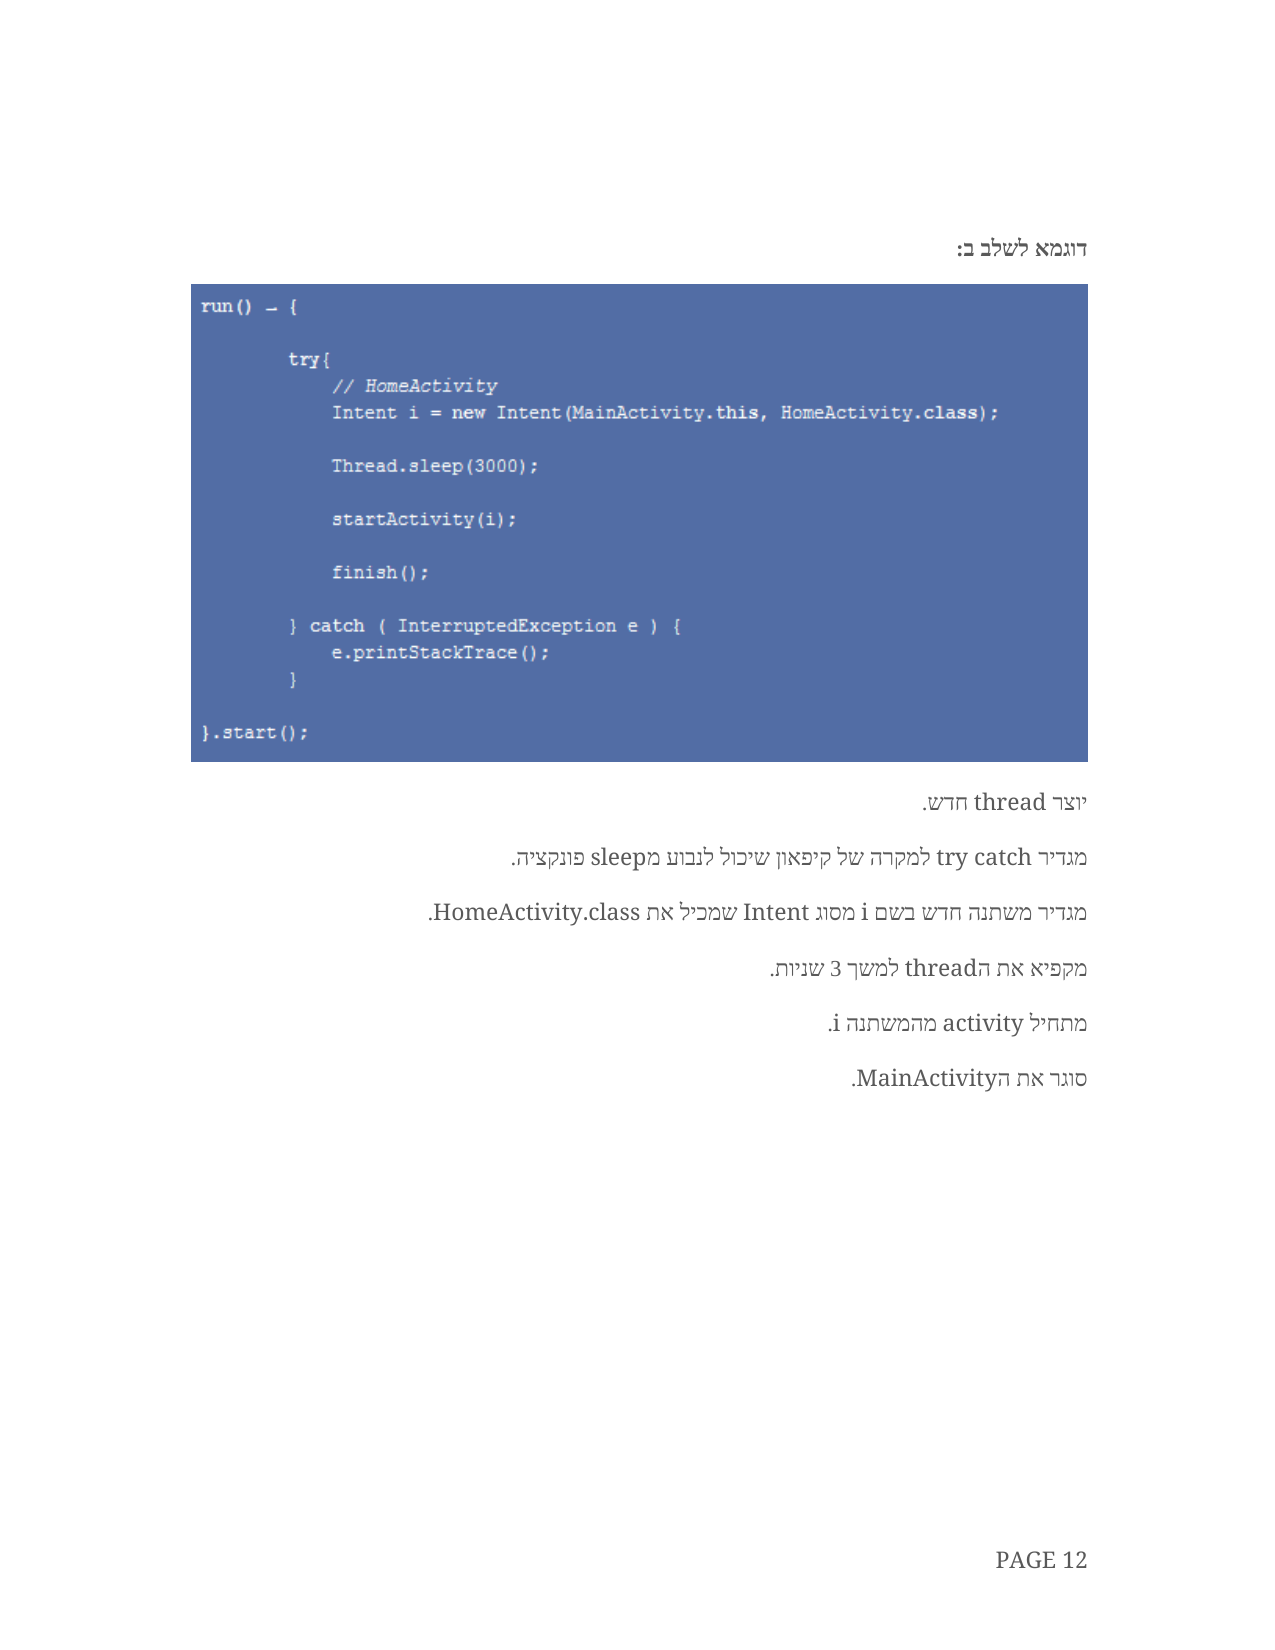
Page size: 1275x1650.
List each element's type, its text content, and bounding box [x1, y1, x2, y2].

picture [191, 284, 1088, 762]
text סוגר את הMainActivity. [187, 1062, 1087, 1093]
text מתחיל activity מהמשתנה i. [187, 1007, 1087, 1038]
text דוגמא לשלב ב: [187, 235, 1087, 262]
text מקפיא את הthread למשך 3 שניות. [187, 952, 1087, 983]
text יוצר thread חדש. [187, 786, 1087, 817]
text מגדיר משתנה חדש בשם i מסוג Intent שמכיל את HomeActivity.class. [187, 896, 1087, 928]
text מגדיר try catch למקרה של קיפאון שיכול לנבוע מsleep פונקציה. [187, 841, 1087, 872]
